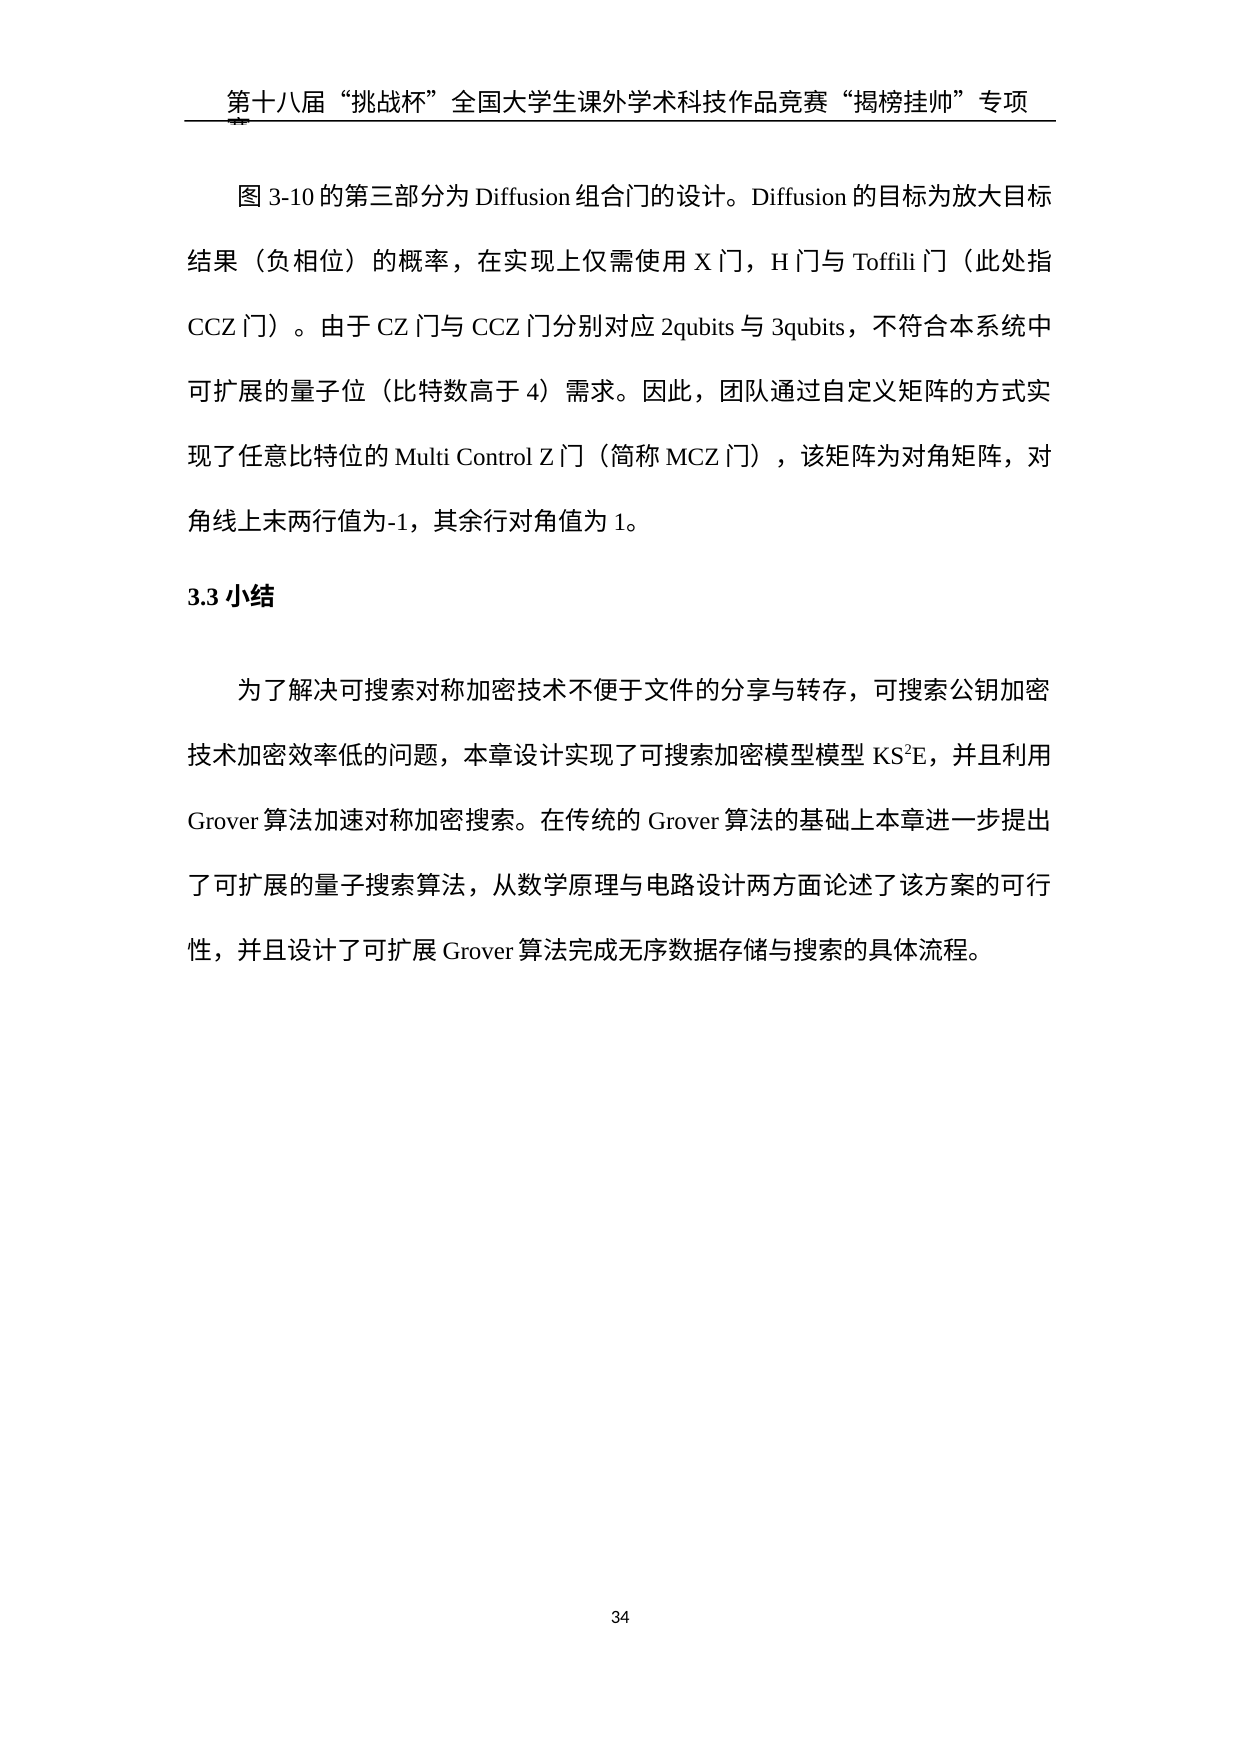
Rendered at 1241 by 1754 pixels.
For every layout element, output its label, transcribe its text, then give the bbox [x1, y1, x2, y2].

subtitle 3.3 小结 [187, 562, 1053, 627]
text 为了解决可搜索对称加密技术不便于文件的分享与转存，可搜索公钥加密技术加密效率低的问题，本章设计实现了可搜索加密模型模型KS2E，并且利用Grover算法加速对称加密搜索。在传统的Grover算法的基础上本章进一步提出了可扩展的量子搜索算法，从数学原理与电路设计两方面论述了该方案的可行性，并且设计了可扩展Grover算法完成无序数据存储与搜索的具体流程。 [187, 656, 1053, 981]
